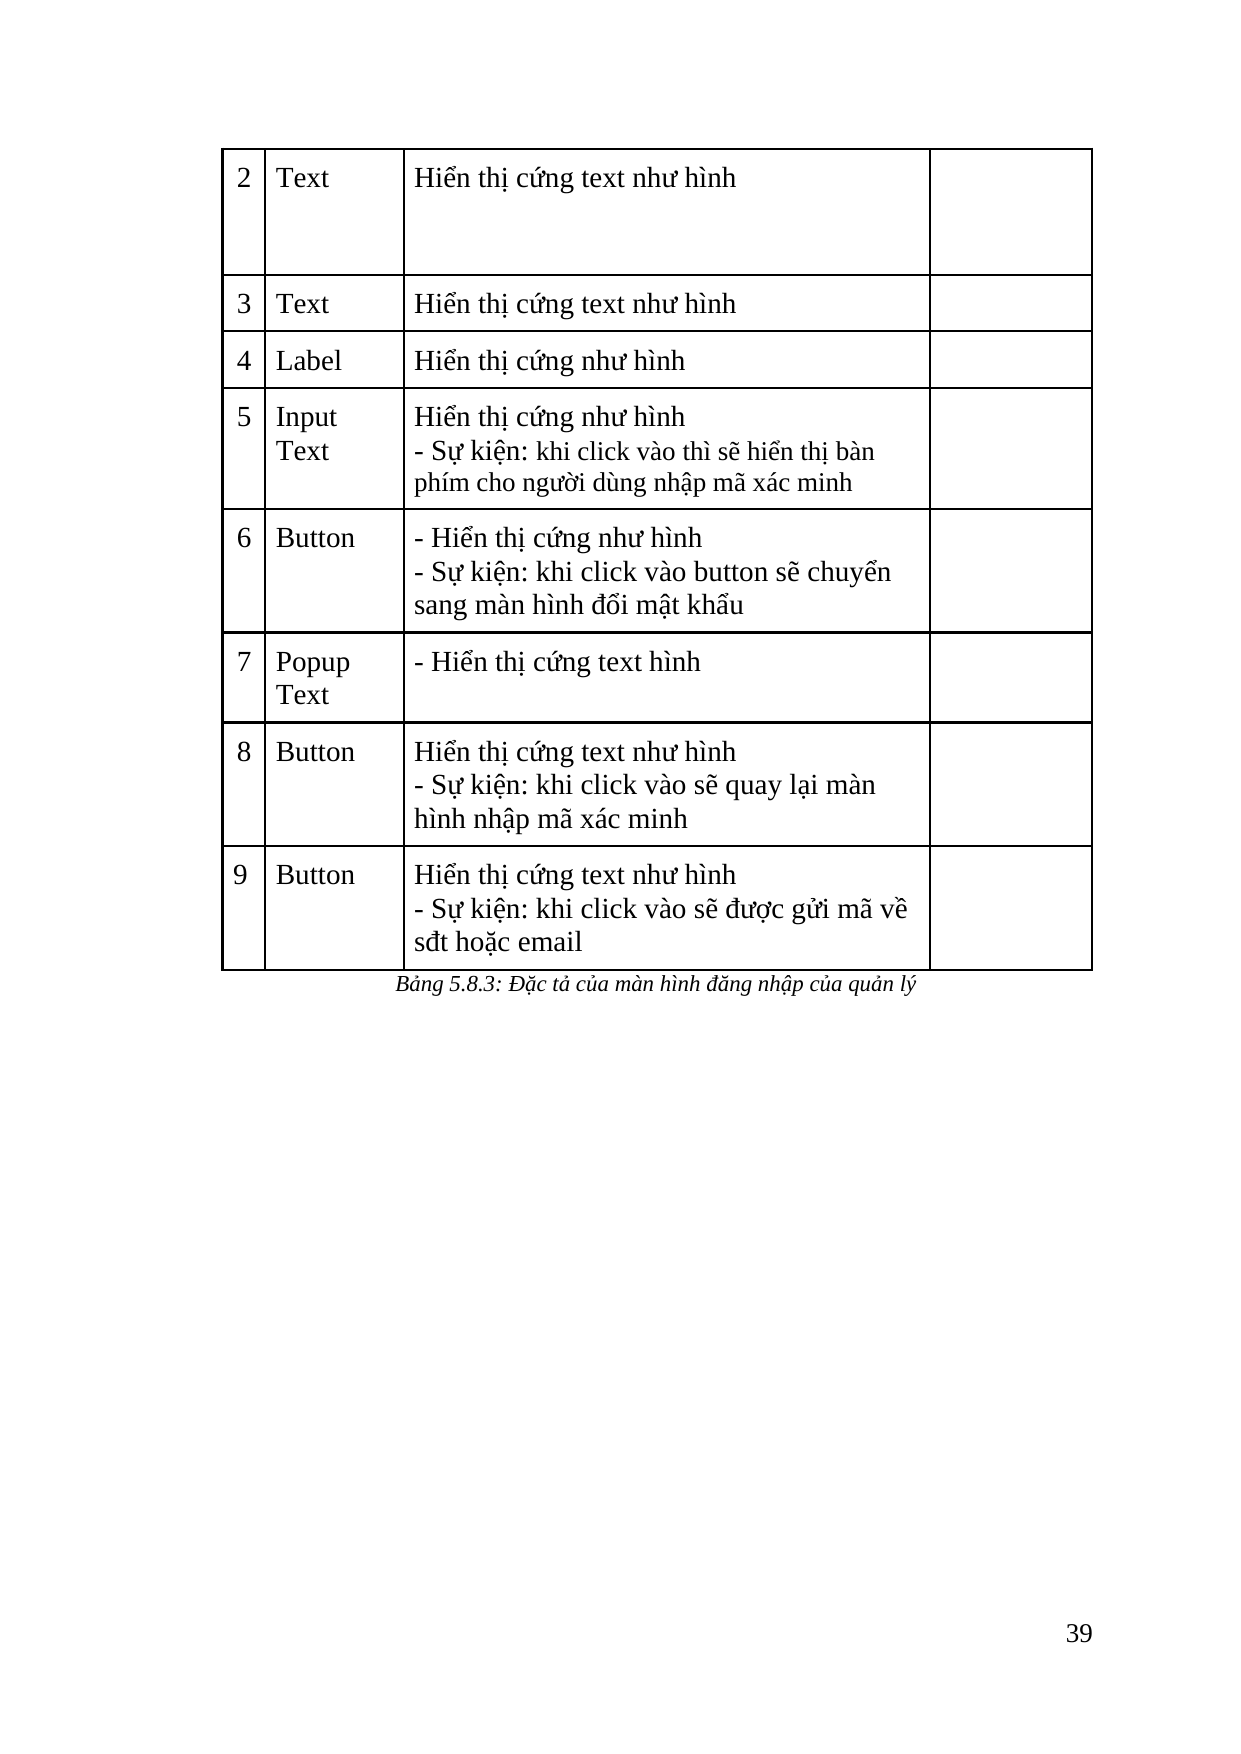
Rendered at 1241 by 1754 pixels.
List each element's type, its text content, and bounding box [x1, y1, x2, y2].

table_cell 5 [224, 389, 264, 508]
table_cell Label [266, 332, 403, 387]
table_cell 9 [224, 847, 264, 968]
table_cell Hiển thị cứng text như hình - Sự kiện: khi click vào sẽ quay lại màn hình nhập mã xác minh [405, 724, 929, 845]
table_cell [931, 634, 1091, 721]
table_cell Popup Text [266, 634, 403, 721]
table_cell [931, 847, 1091, 968]
table_cell [931, 724, 1091, 845]
table_cell Button [266, 847, 403, 968]
table_cell [931, 510, 1091, 631]
table_cell [931, 332, 1091, 387]
table_cell 8 [224, 724, 264, 845]
table_cell Text [266, 150, 403, 274]
table_cell [931, 389, 1091, 508]
table_cell Hiển thị cứng như hình [405, 332, 929, 387]
table_cell Button [266, 510, 403, 631]
table_cell 3 [224, 276, 264, 330]
table_cell - Hiển thị cứng text hình [405, 634, 929, 721]
table_cell 6 [224, 510, 264, 631]
table_cell Hiển thị cứng như hình - Sự kiện: khi click vào thì sẽ hiển thị bàn phím cho người dùng nhập mã xác minh [405, 389, 929, 508]
table_cell Text [266, 276, 403, 330]
table_cell Button [266, 724, 403, 845]
table_cell 7 [224, 634, 264, 721]
table_cell Hiển thị cứng text như hình [405, 276, 929, 330]
table_cell 2 [224, 150, 264, 274]
table_cell [931, 150, 1091, 274]
table_cell Hiển thị cứng text như hình - Sự kiện: khi click vào sẽ được gửi mã về sđt hoặc email [405, 847, 929, 968]
text Bảng 5.8.3: Đặc tả của màn hình đăng nhập của quản lý [221, 971, 1092, 997]
table_cell [931, 276, 1091, 330]
table_cell - Hiển thị cứng như hình - Sự kiện: khi click vào button sẽ chuyển sang màn hình đổi mật khẩu [405, 510, 929, 631]
table_cell Input Text [266, 389, 403, 508]
table_cell Hiển thị cứng text như hình [405, 150, 929, 274]
table_cell 4 [224, 332, 264, 387]
